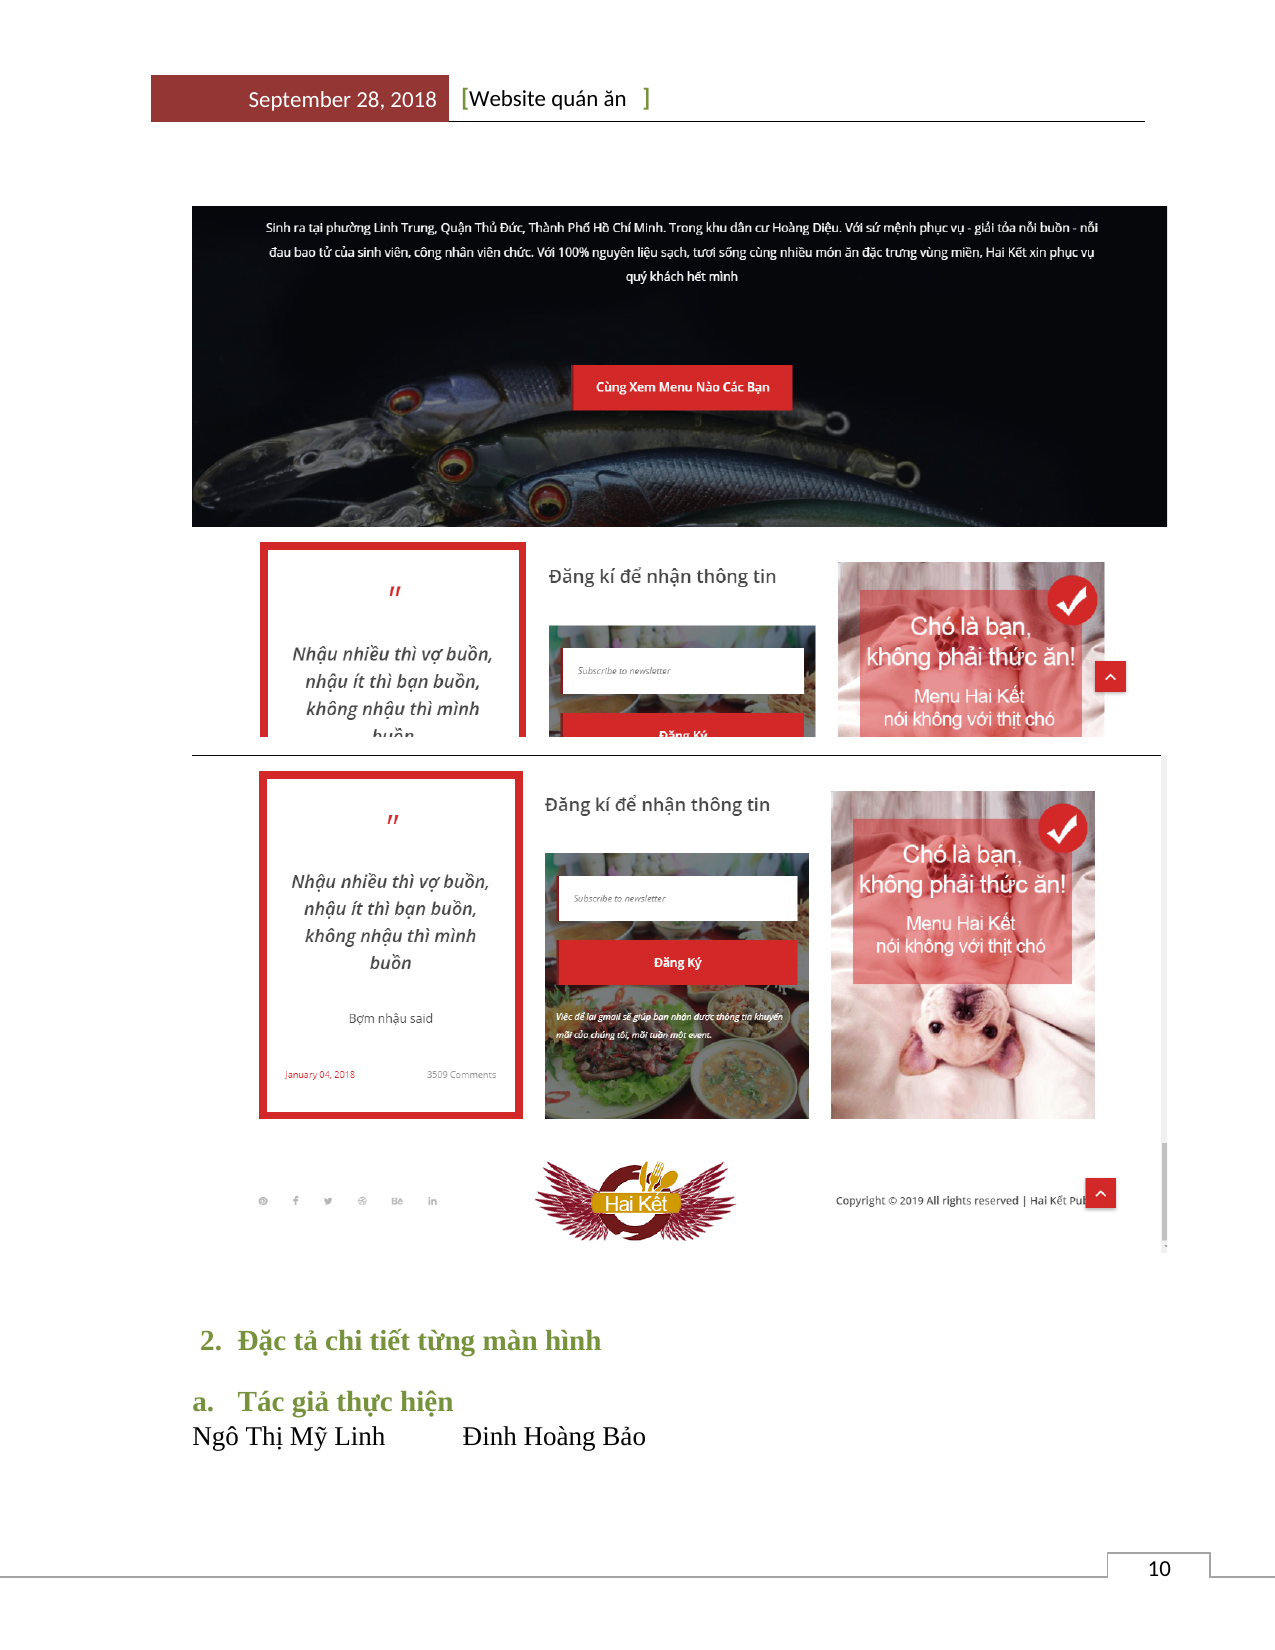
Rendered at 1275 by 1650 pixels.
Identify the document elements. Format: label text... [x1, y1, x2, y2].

picture [192, 206, 1168, 737]
picture [192, 755, 1168, 1253]
subtitle Đặc tả chi tiết từng màn hình [200, 1323, 1181, 1356]
subtitle Tác giả thực hiện [192, 1384, 1181, 1418]
text Ngô Thị Mỹ Linh Đinh Hoàng Bảo [192, 1420, 1157, 1451]
